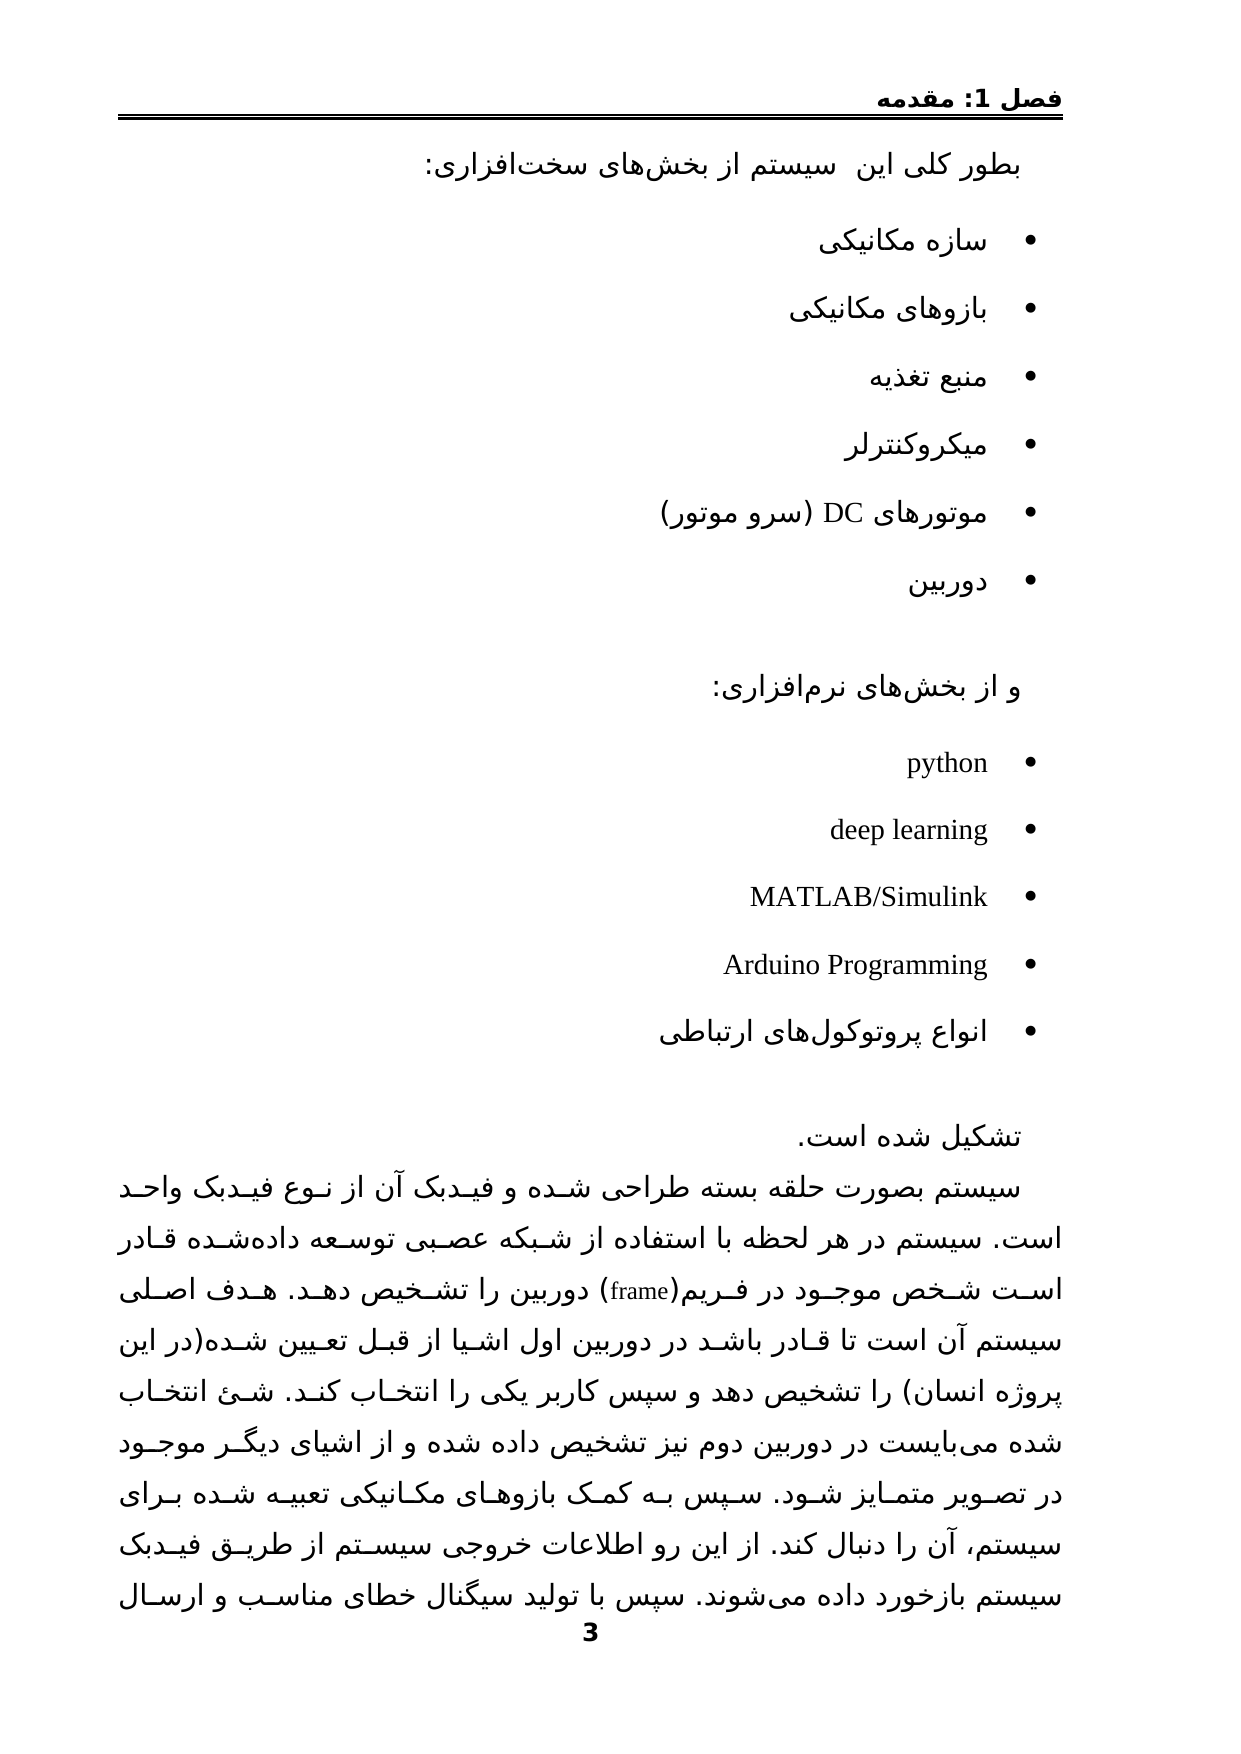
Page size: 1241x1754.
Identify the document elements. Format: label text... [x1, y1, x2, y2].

list Arduino Programming [118, 947, 1026, 981]
list دوربین [118, 564, 1026, 598]
list موتورهای DC (سرو موتور) [118, 495, 1026, 529]
list انواع پروتوکول‌های ارتباطی [118, 1014, 1026, 1048]
list MATLAB/Simulink [118, 879, 1026, 913]
list deep learning [118, 812, 1026, 846]
text بطور کلی این سیستم از بخش‌های سخت‌افزاری: [118, 148, 1063, 182]
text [118, 1171, 1063, 1612]
list python [118, 745, 1026, 779]
text تشکیل شده ‌است. [118, 1119, 1063, 1153]
text و از بخش‌های نرم‌افزاری: [118, 669, 1063, 703]
list بازوهای مکانیکی [118, 292, 1026, 326]
list منبع تغذیه [118, 359, 1026, 393]
list سازه مکانیکی [118, 224, 1026, 258]
list میکروکنترلر [118, 427, 1026, 461]
